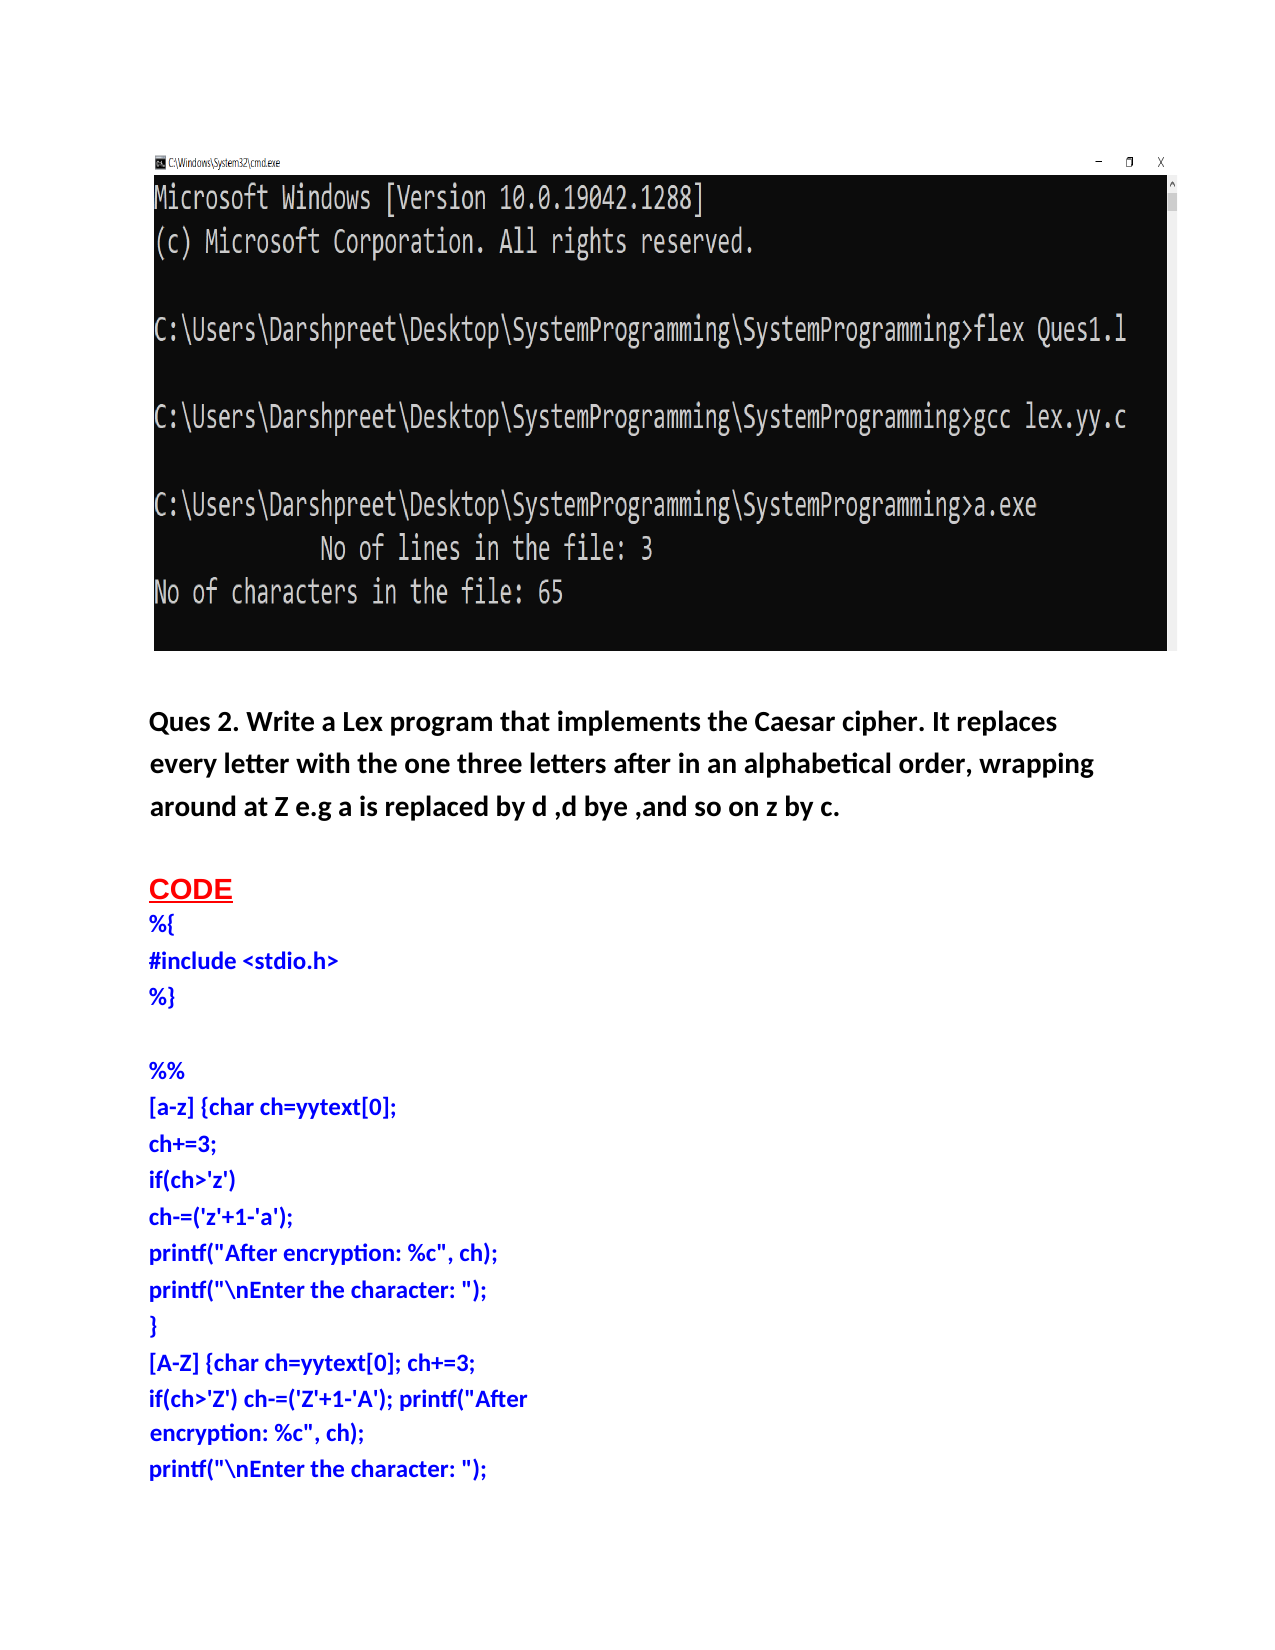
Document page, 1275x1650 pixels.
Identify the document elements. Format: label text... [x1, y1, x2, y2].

text #include <stdio.h> [148, 945, 1115, 976]
text if(ch>'Z') ch-=('Z'+1-'A'); printf("After encryption: %c", ch); [148, 1383, 542, 1447]
text printf("\nEnter the character: "); [148, 1274, 1115, 1304]
text Ques 2. Write a Lex program that implements the Caesar cipher. It replaces every letter with the one three letters after in an alphabetical order, wrapping around at Z e.g a is replaced by d ,d bye ,and so on z by c. [148, 703, 1115, 824]
text printf("\nEnter the character: "); [148, 1453, 1115, 1484]
text CODE [148, 872, 339, 906]
text %% [148, 1055, 1115, 1086]
text ch-=('z'+1-'a'); [148, 1201, 1115, 1231]
text ch+=3; [148, 1128, 1115, 1158]
text [A-Z] {char ch=yytext[0]; ch+=3; [148, 1347, 517, 1377]
text if(ch>'z') [148, 1164, 1115, 1195]
picture [153, 150, 1178, 651]
text printf("After encryption: %c", ch); [148, 1237, 1115, 1268]
text [a-z] {char ch=yytext[0]; [148, 1092, 1115, 1122]
text %{ [148, 909, 1115, 939]
text %} [148, 982, 1115, 1012]
text } [148, 1310, 1115, 1341]
